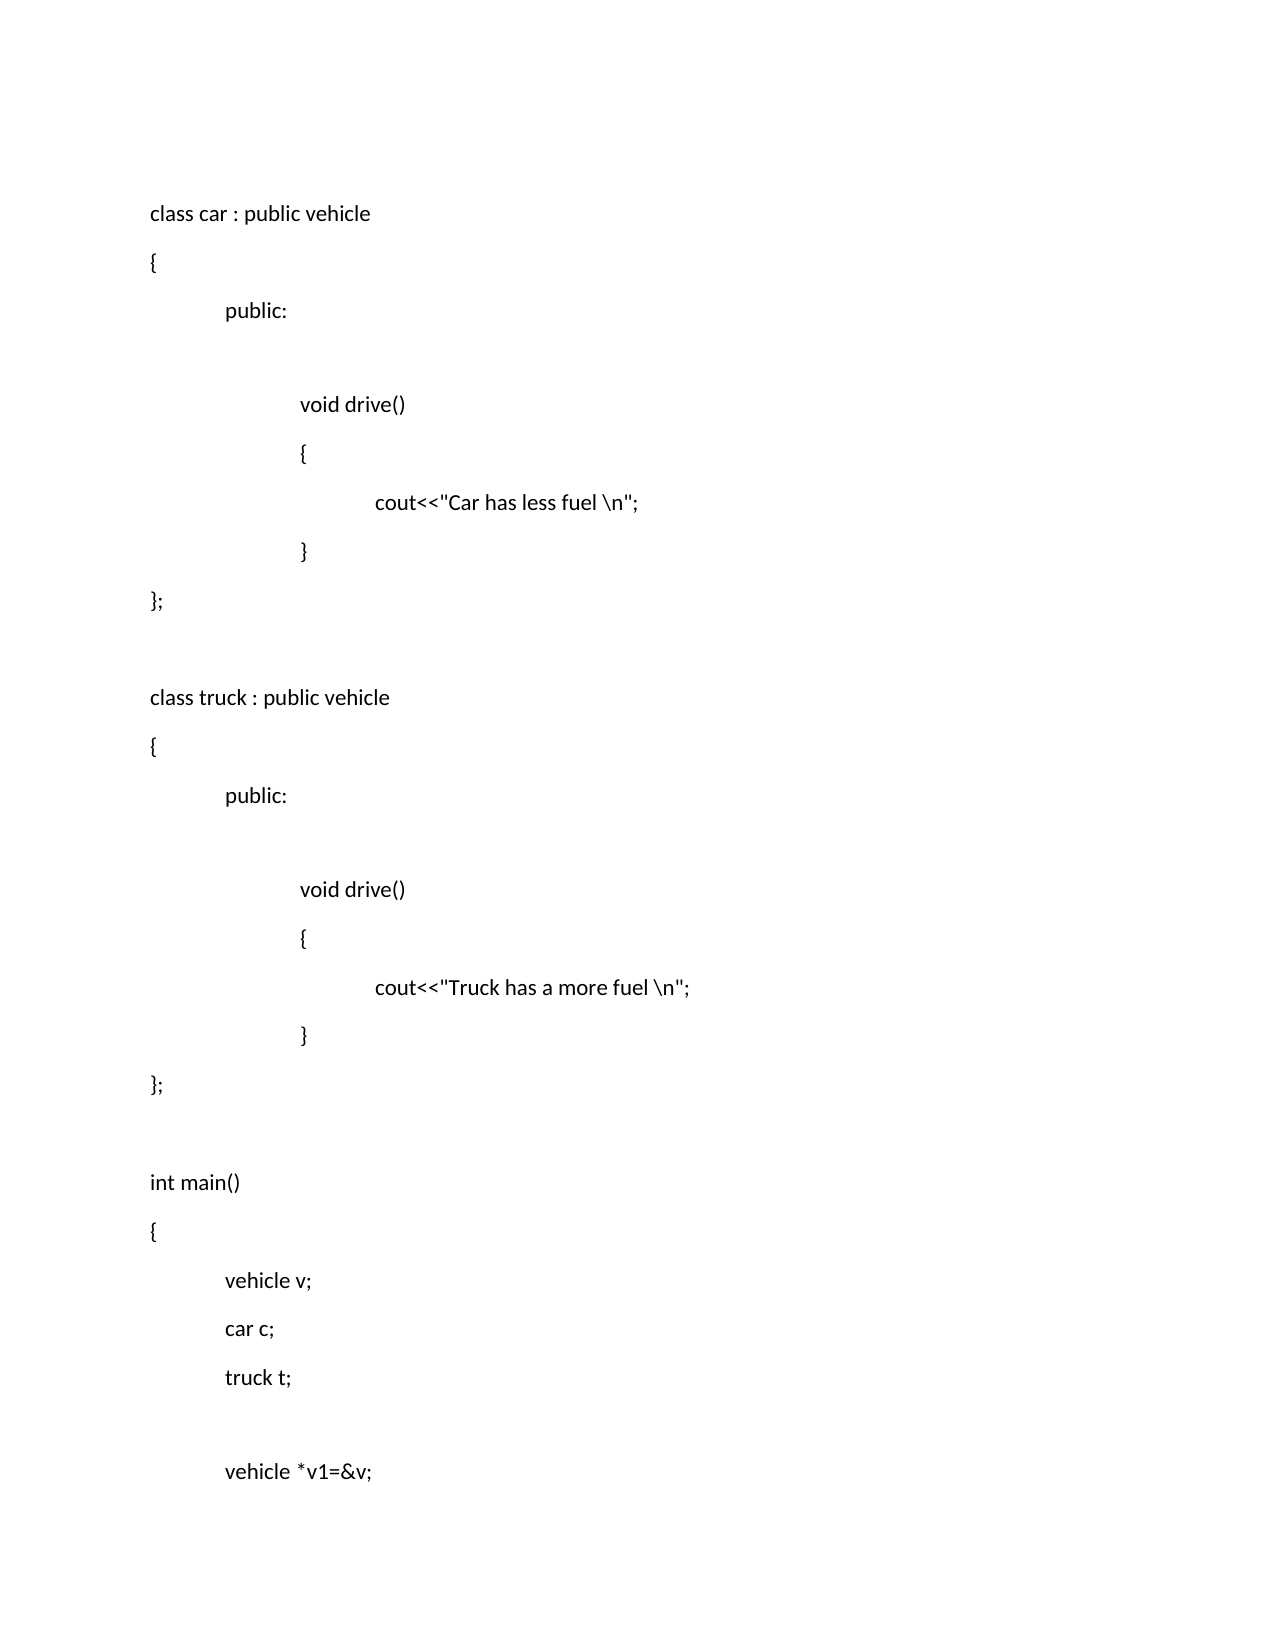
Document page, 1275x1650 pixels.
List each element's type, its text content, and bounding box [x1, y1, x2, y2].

text public: [150, 297, 1125, 324]
text }; [150, 1070, 1125, 1098]
text cout<<"Truck has a more fuel \n"; [150, 973, 1125, 1001]
text { [150, 248, 1125, 276]
text class car : public vehicle [150, 199, 1125, 227]
text void drive() [150, 390, 1125, 418]
text int main() [150, 1168, 1125, 1196]
text { [150, 439, 1125, 467]
text } [150, 537, 1125, 565]
text } [150, 1021, 1125, 1049]
text { [150, 732, 1125, 760]
text car c; [150, 1314, 1125, 1343]
text public: [150, 781, 1125, 809]
text class truck : public vehicle [150, 683, 1125, 711]
text void drive() [150, 875, 1125, 903]
text vehicle v; [150, 1266, 1125, 1294]
text truck t; [150, 1363, 1125, 1391]
text { [150, 1217, 1125, 1245]
text vehicle *v1=&v; [150, 1457, 1125, 1485]
text { [150, 924, 1125, 952]
text cout<<"Car has less fuel \n"; [150, 488, 1125, 516]
text }; [150, 586, 1125, 614]
